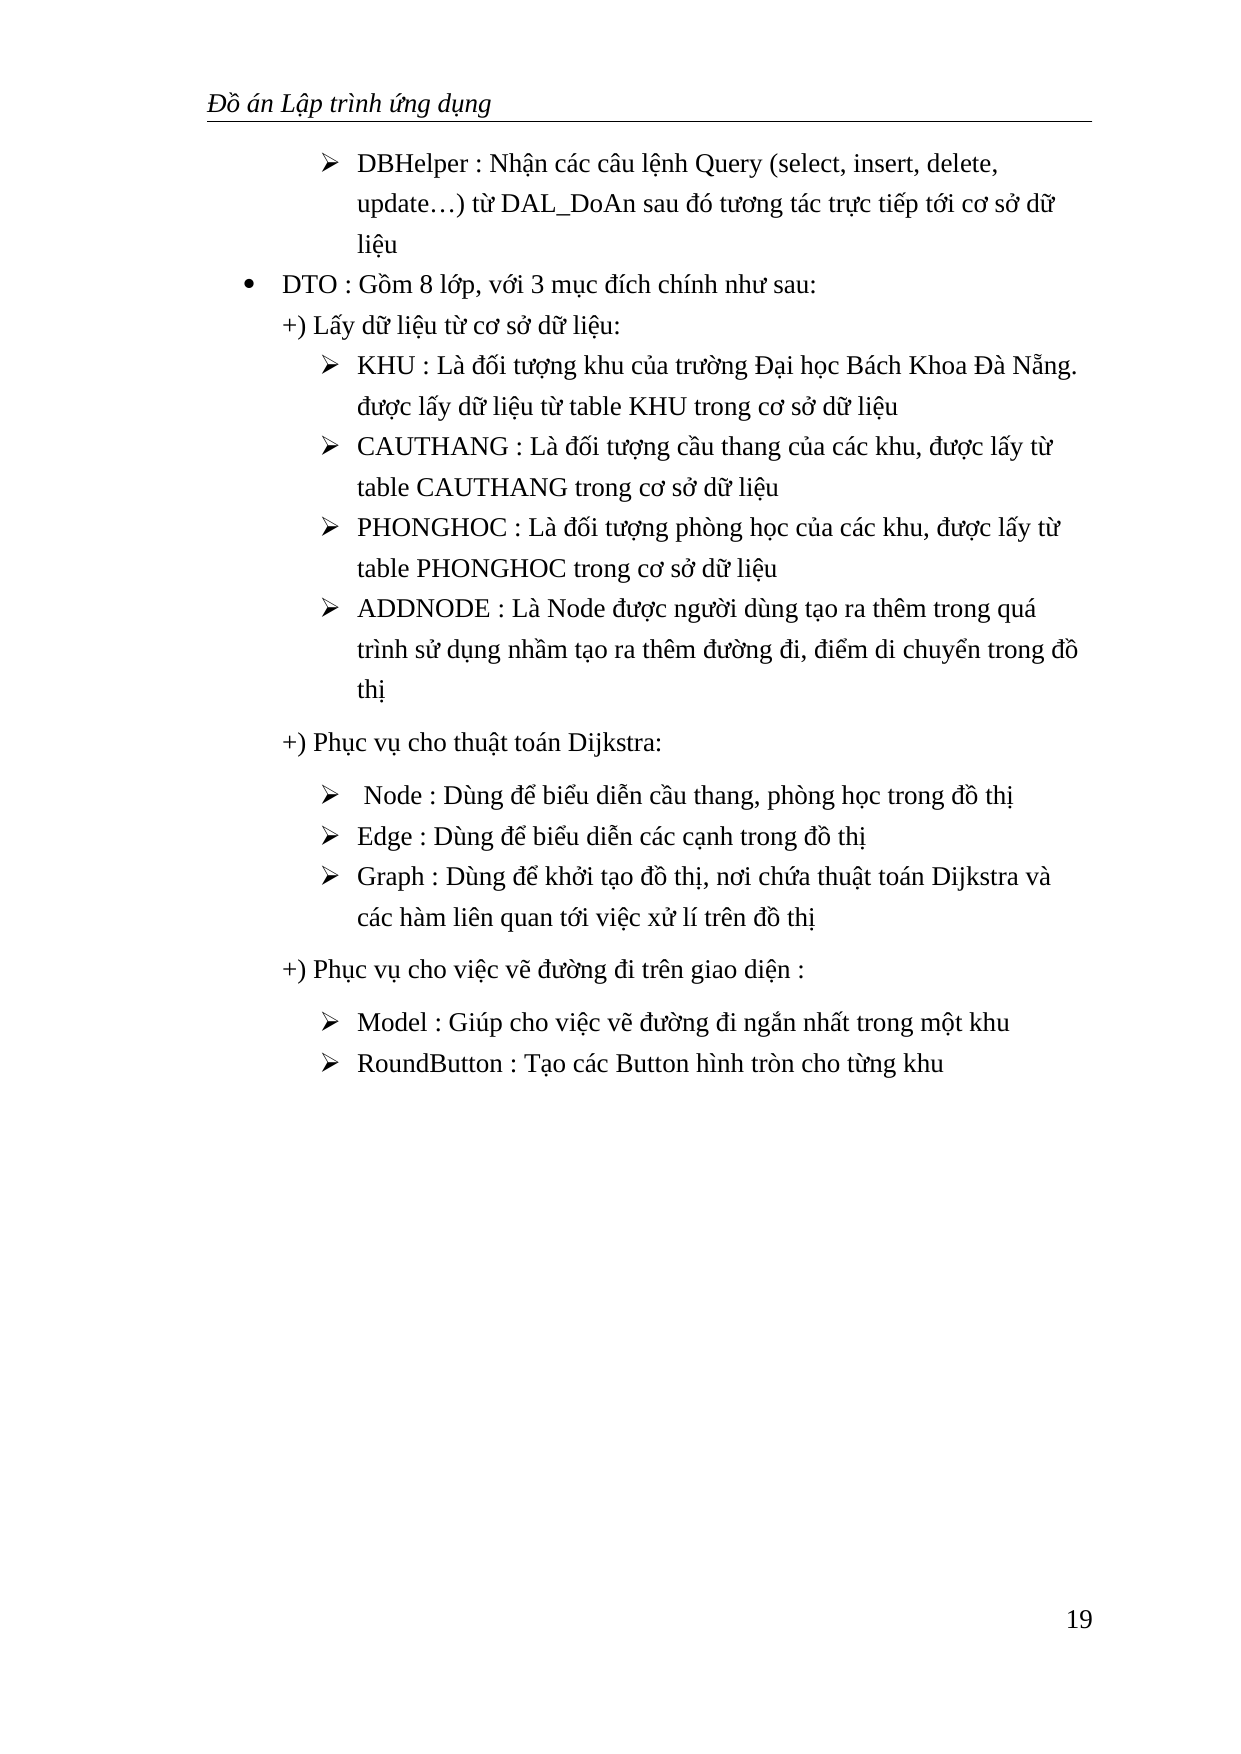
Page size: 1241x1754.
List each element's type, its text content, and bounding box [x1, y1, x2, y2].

text +) Phục vụ cho thuật toán Dijkstra: [207, 726, 1092, 757]
list +) Lấy dữ liệu từ cơ sở dữ liệu: [282, 309, 1092, 340]
text +) Phục vụ cho việc vẽ đường đi trên giao diện : [207, 954, 1092, 985]
list DBHelper : Nhận các câu lệnh Query (select, insert, delete, update…) từ DAL_DoAn sau đó tương tác trực tiếp tới cơ sở dữ liệu [319, 147, 1092, 259]
list DTO : Gồm 8 lớp, với 3 mục đích chính như sau: [244, 268, 1092, 299]
list Node : Dùng để biểu diễn cầu thang, phòng học trong đồ thị [319, 779, 1092, 810]
list KHU : Là đối tượng khu của trường Đại học Bách Khoa Đà Nẵng. được lấy dữ liệu từ table KHU trong cơ sở dữ liệu [319, 349, 1092, 421]
list Graph : Dùng để khởi tạo đồ thị, nơi chứa thuật toán Dijkstra và các hàm liên quan tới việc xử lí trên đồ thị [319, 860, 1092, 932]
list PHONGHOC : Là đối tượng phòng học của các khu, được lấy từ table PHONGHOC trong cơ sở dữ liệu [319, 511, 1092, 583]
list Model : Giúp cho việc vẽ đường đi ngắn nhất trong một khu [319, 1007, 1092, 1038]
list ADDNODE : Là Node được người dùng tạo ra thêm trong quá trình sử dụng nhầm tạo ra thêm đường đi, điểm di chuyển trong đồ thị [319, 592, 1092, 704]
list Edge : Dùng để biểu diễn các cạnh trong đồ thị [319, 819, 1092, 851]
list RoundButton : Tạo các Button hình tròn cho từng khu [319, 1047, 1092, 1078]
list CAUTHANG : Là đối tượng cầu thang của các khu, được lấy từ table CAUTHANG trong cơ sở dữ liệu [319, 430, 1092, 502]
